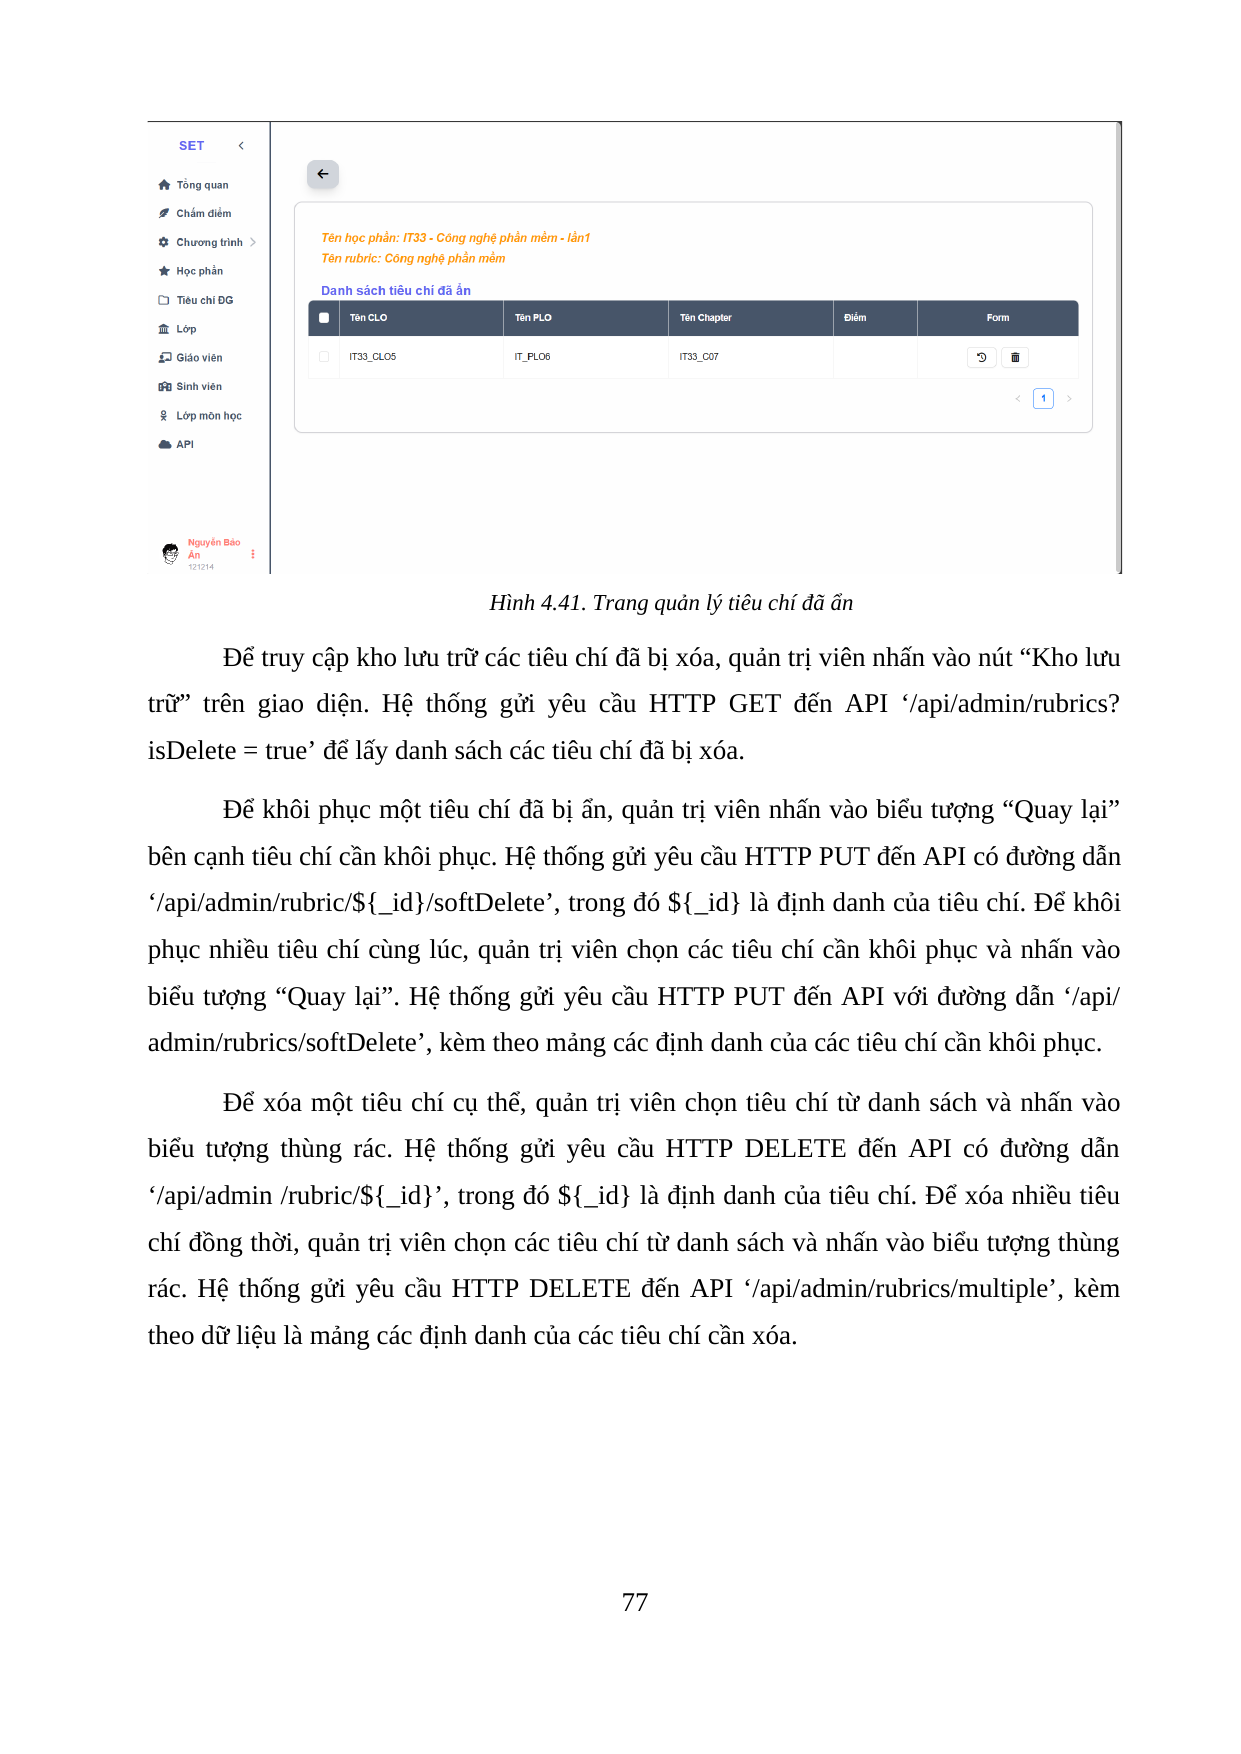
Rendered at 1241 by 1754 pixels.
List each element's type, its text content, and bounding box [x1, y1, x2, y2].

text Để xóa một tiêu chí cụ thể, quản trị viên chọn tiêu chí từ danh sách và nhấn vào biểu tượng thùng rác. Hệ thống gửi yêu cầu HTTP DELETE đến API có đường dẫn ‘/api/admin /rubric/${_id}’, trong đó ${_id} là định danh của tiêu chí. Để xóa nhiều tiêu chí đồng thời, quản trị viên chọn các tiêu chí từ danh sách và nhấn vào biểu tượng thùng rác. Hệ thống gửi yêu cầu HTTP DELETE đến API ‘/api/admin/rubrics/multiple’, kèm theo dữ liệu là mảng các định danh của các tiêu chí cần xóa. [148, 1086, 1122, 1350]
picture [147, 121, 1123, 574]
text Để truy cập kho lưu trữ các tiêu chí đã bị xóa, quản trị viên nhấn vào nút “Kho lưu trữ” trên giao diện. Hệ thống gửi yêu cầu HTTP GET đến API ‘/api/admin/rubrics?isDelete = true’ để lấy danh sách các tiêu chí đã bị xóa. [148, 641, 1122, 765]
text Để khôi phục một tiêu chí đã bị ẩn, quản trị viên nhấn vào biểu tượng “Quay lại” bên cạnh tiêu chí cần khôi phục. Hệ thống gửi yêu cầu HTTP PUT đến API có đường dẫn ‘/api/admin/rubric/${_id}/softDelete’, trong đó ${_id} là định danh của tiêu chí. Để khôi phục nhiều tiêu chí cùng lúc, quản trị viên chọn các tiêu chí cần khôi phục và nhấn vào biểu tượng “Quay lại”. Hệ thống gửi yêu cầu HTTP PUT đến API với đường dẫn ‘/api/ admin/rubrics/softDelete’, kèm theo mảng các định danh của các tiêu chí cần khôi phục. [148, 793, 1122, 1058]
